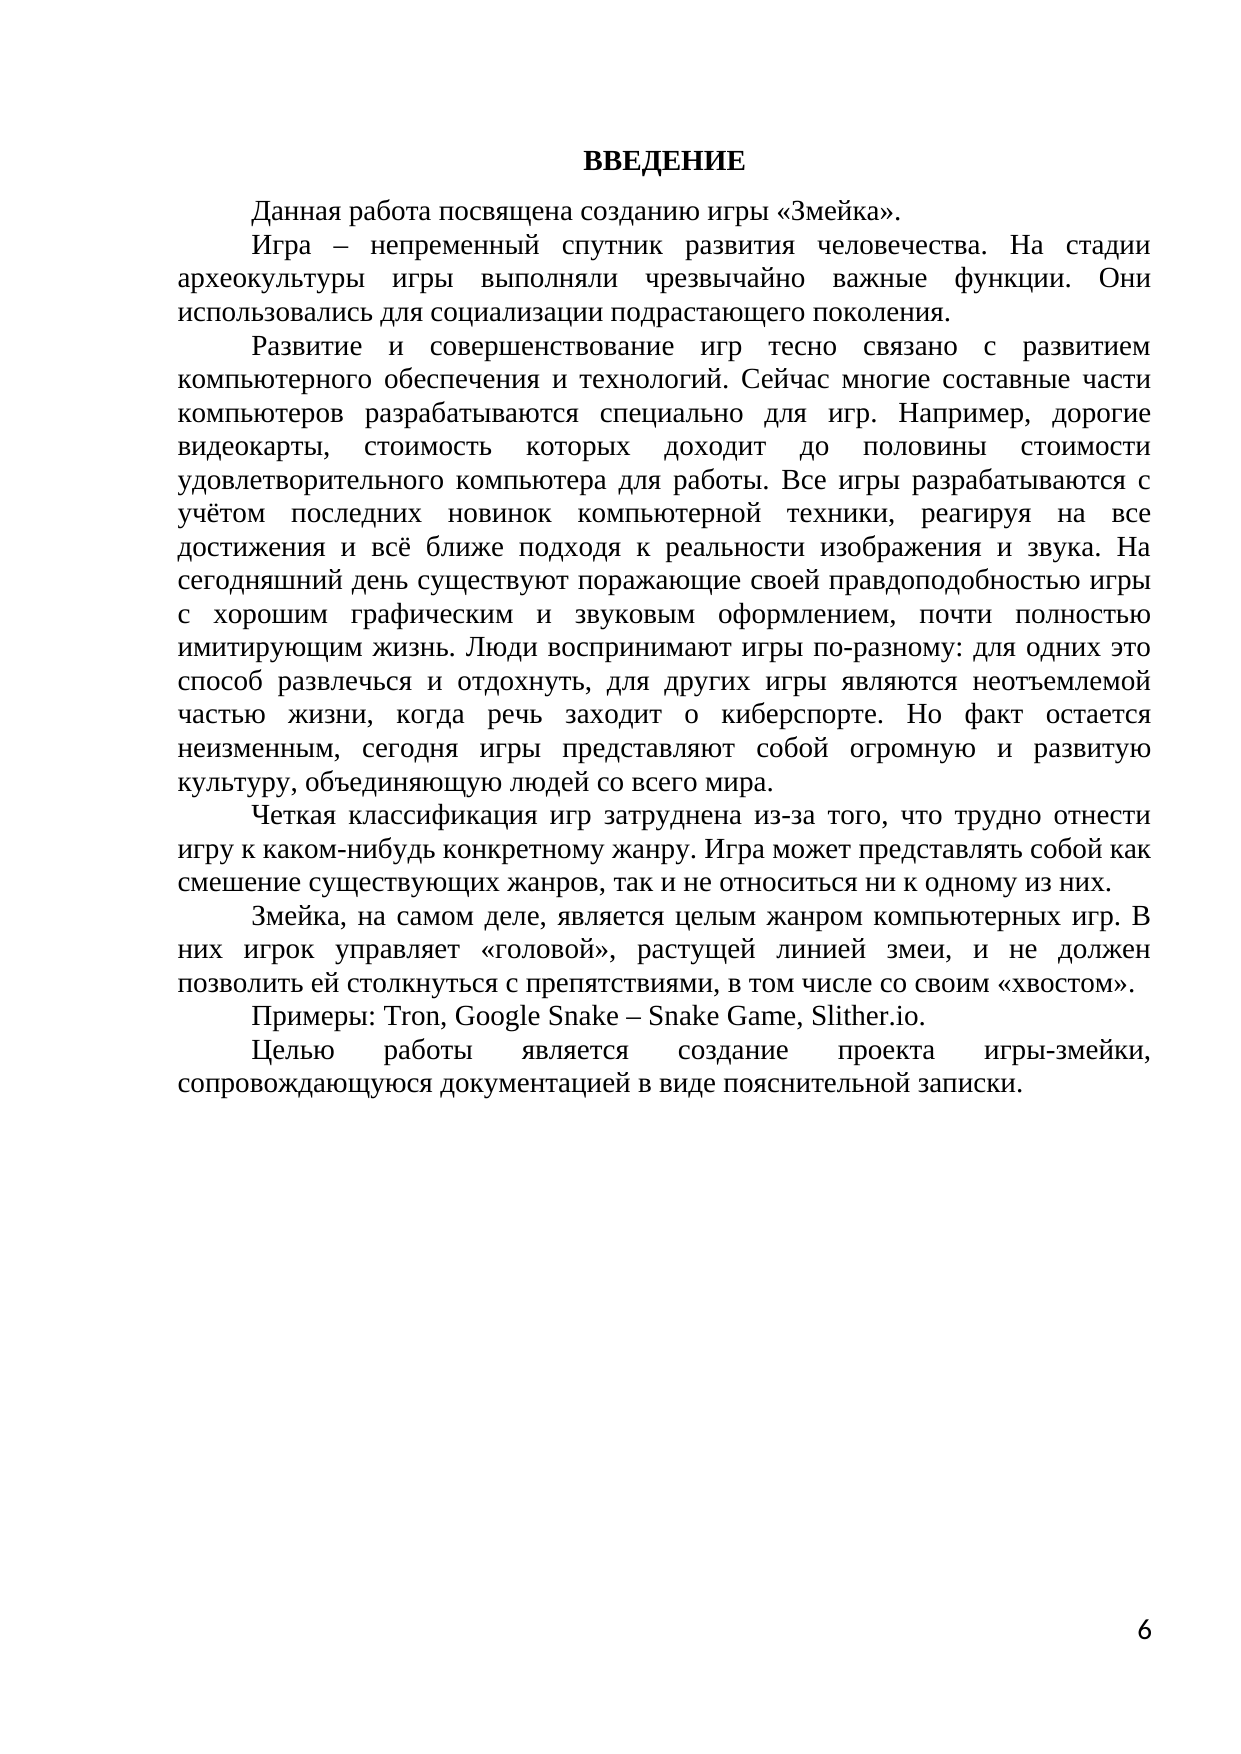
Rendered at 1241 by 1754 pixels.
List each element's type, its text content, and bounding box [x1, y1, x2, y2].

text Введение [177, 143, 1152, 177]
text Целью работы является создание проекта игры-змейки, сопровождающуюся документацией в виде пояснительной записки. [177, 1032, 1152, 1099]
text Развитие и совершенствование игр тесно связано с развитием компьютерного обеспечения и технологий. Сейчас многие составные части компьютеров разрабатываются специально для игр. Например, дорогие видеокарты, стоимость которых доходит до половины стоимости удовлетворительного компьютера для работы. Все игры разрабатываются с учётом последних новинок компьютерной техники, реагируя на все достижения и всё ближе подходя к реальности изображения и звука. На сегодняшний день существуют поражающие своей правдоподобностью игры с хорошим графическим и звуковым оформлением, почти полностью имитирующим жизнь. Люди воспринимают игры по-разному: для одних это способ развлечься и отдохнуть, для других игры являются неотъемлемой частью жизни, когда речь заходит о киберспорте. Но факт остается неизменным, сегодня игры представляют собой огромную и развитую культуру, объединяющую людей со всего мира. [177, 328, 1152, 797]
text Змейка, на самом деле, является целым жанром компьютерных игр. В них игрок управляет «головой», растущей линией змеи, и не должен позволить ей столкнуться с препятствиями, в том числе со своим «хвостом». [177, 898, 1152, 998]
text Данная работа посвящена созданию игры «Змейка». [177, 193, 1152, 227]
text Примеры: Tron, Google Snake – Snake Game, Slither.io. [177, 998, 1152, 1032]
text Четкая классификация игр затруднена из-за того, что трудно отнести игру к каком-нибудь конкретному жанру. Игра может представлять собой как смешение существующих жанров, так и не относиться ни к одному из них. [177, 797, 1152, 898]
text Игра – непременный спутник развития человечества. На стадии археокультуры игры выполняли чрезвычайно важные функции. Они использовались для социализации подрастающего поколения. [177, 227, 1152, 328]
